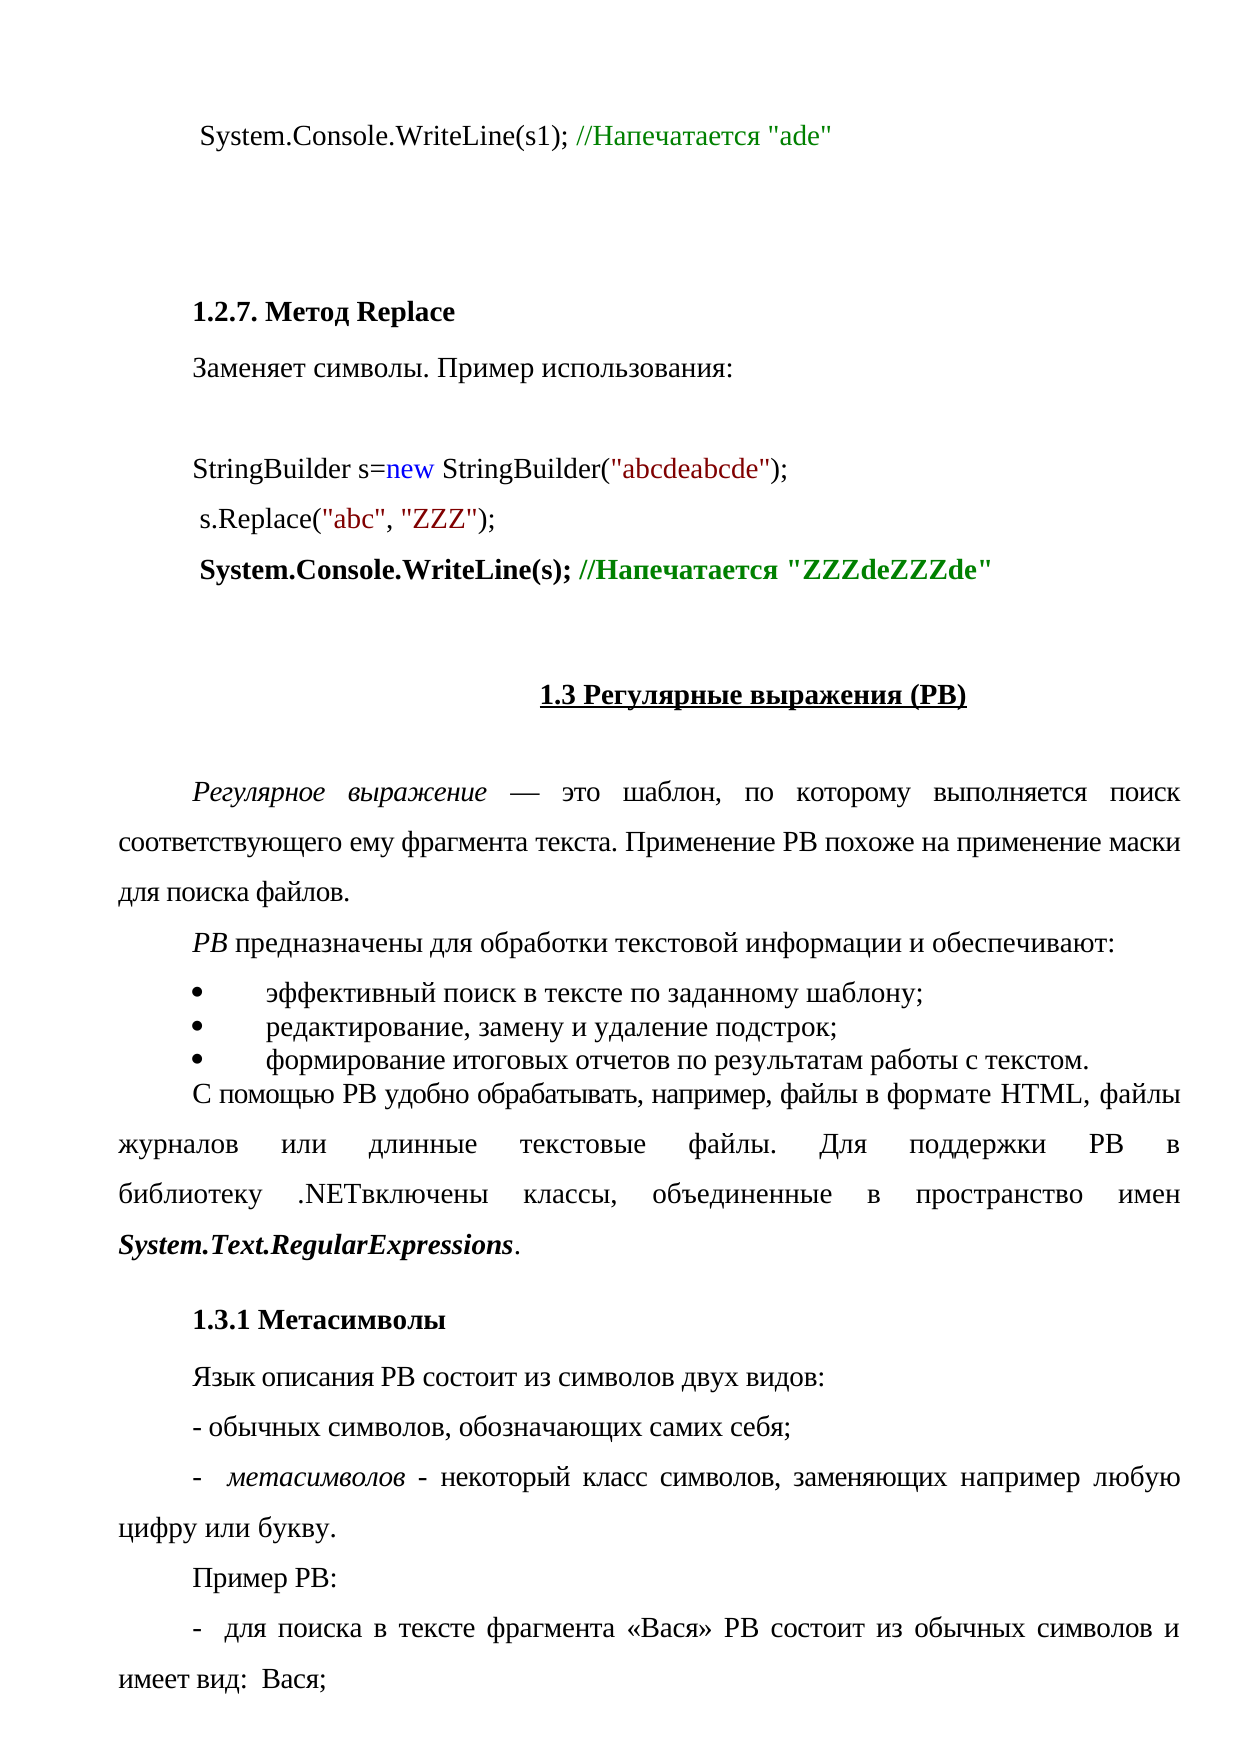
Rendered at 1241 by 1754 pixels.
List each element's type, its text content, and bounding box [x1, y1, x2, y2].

text С помощью РВ удобно обрабатывать, например, файлы в формате HTML, файлы журналов или длинные текстовые файлы. Для поддержки РВ в библиотеку .NETвключены классы, объединенные в пространство имен System.Text.RegularExpressions. [118, 1076, 1181, 1261]
text Язык описания РВ состоит из символов двух видов: [118, 1359, 1181, 1392]
list эффективный поиск в тексте по заданному шаблону; [118, 975, 1181, 1009]
text StringBuilder s=new StringBuilder("abcdeabcde"); [118, 451, 1181, 485]
subtitle 1.2.7. Метод Replace [118, 294, 1181, 328]
text Заменяет символы. Пример использования: [118, 351, 1181, 384]
list формирование итоговых отчетов по результатам работы с текстом. [118, 1042, 1181, 1076]
subtitle System.Console.WriteLine(s); //Напечатается "ZZZdeZZZde" [118, 552, 1181, 585]
text - обычных символов, обозначающих самих себя; [118, 1409, 1181, 1443]
text - для поиска в тексте фрагмента «Вася» РВ состоит из обычных символов и имеет вид: Вася; [118, 1610, 1181, 1694]
text System.Console.WriteLine(s1); //Напечатается "ade" [118, 118, 1181, 152]
list редактирование, замену и удаление подстрок; [118, 1009, 1181, 1042]
text Регулярное выражение — это шаблон, по которому выполняется поиск соответствующего ему фрагмента текста. Применение РВ похоже на применение маски для поиска файлов. [118, 774, 1181, 908]
text РВ предназначены для обработки текстовой информации и обеспечивают: [118, 925, 1181, 958]
subtitle 1.3.1 Метасимволы [118, 1302, 1181, 1336]
subtitle 1.3 Регулярные выражения (РВ) [251, 677, 1181, 711]
text Пример РВ: [118, 1560, 1181, 1594]
text s.Replace("abc", "ZZZ"); [118, 502, 1181, 535]
text - метасимволов - некоторый класс символов, заменяющих например любую цифру или букву. [118, 1459, 1181, 1543]
